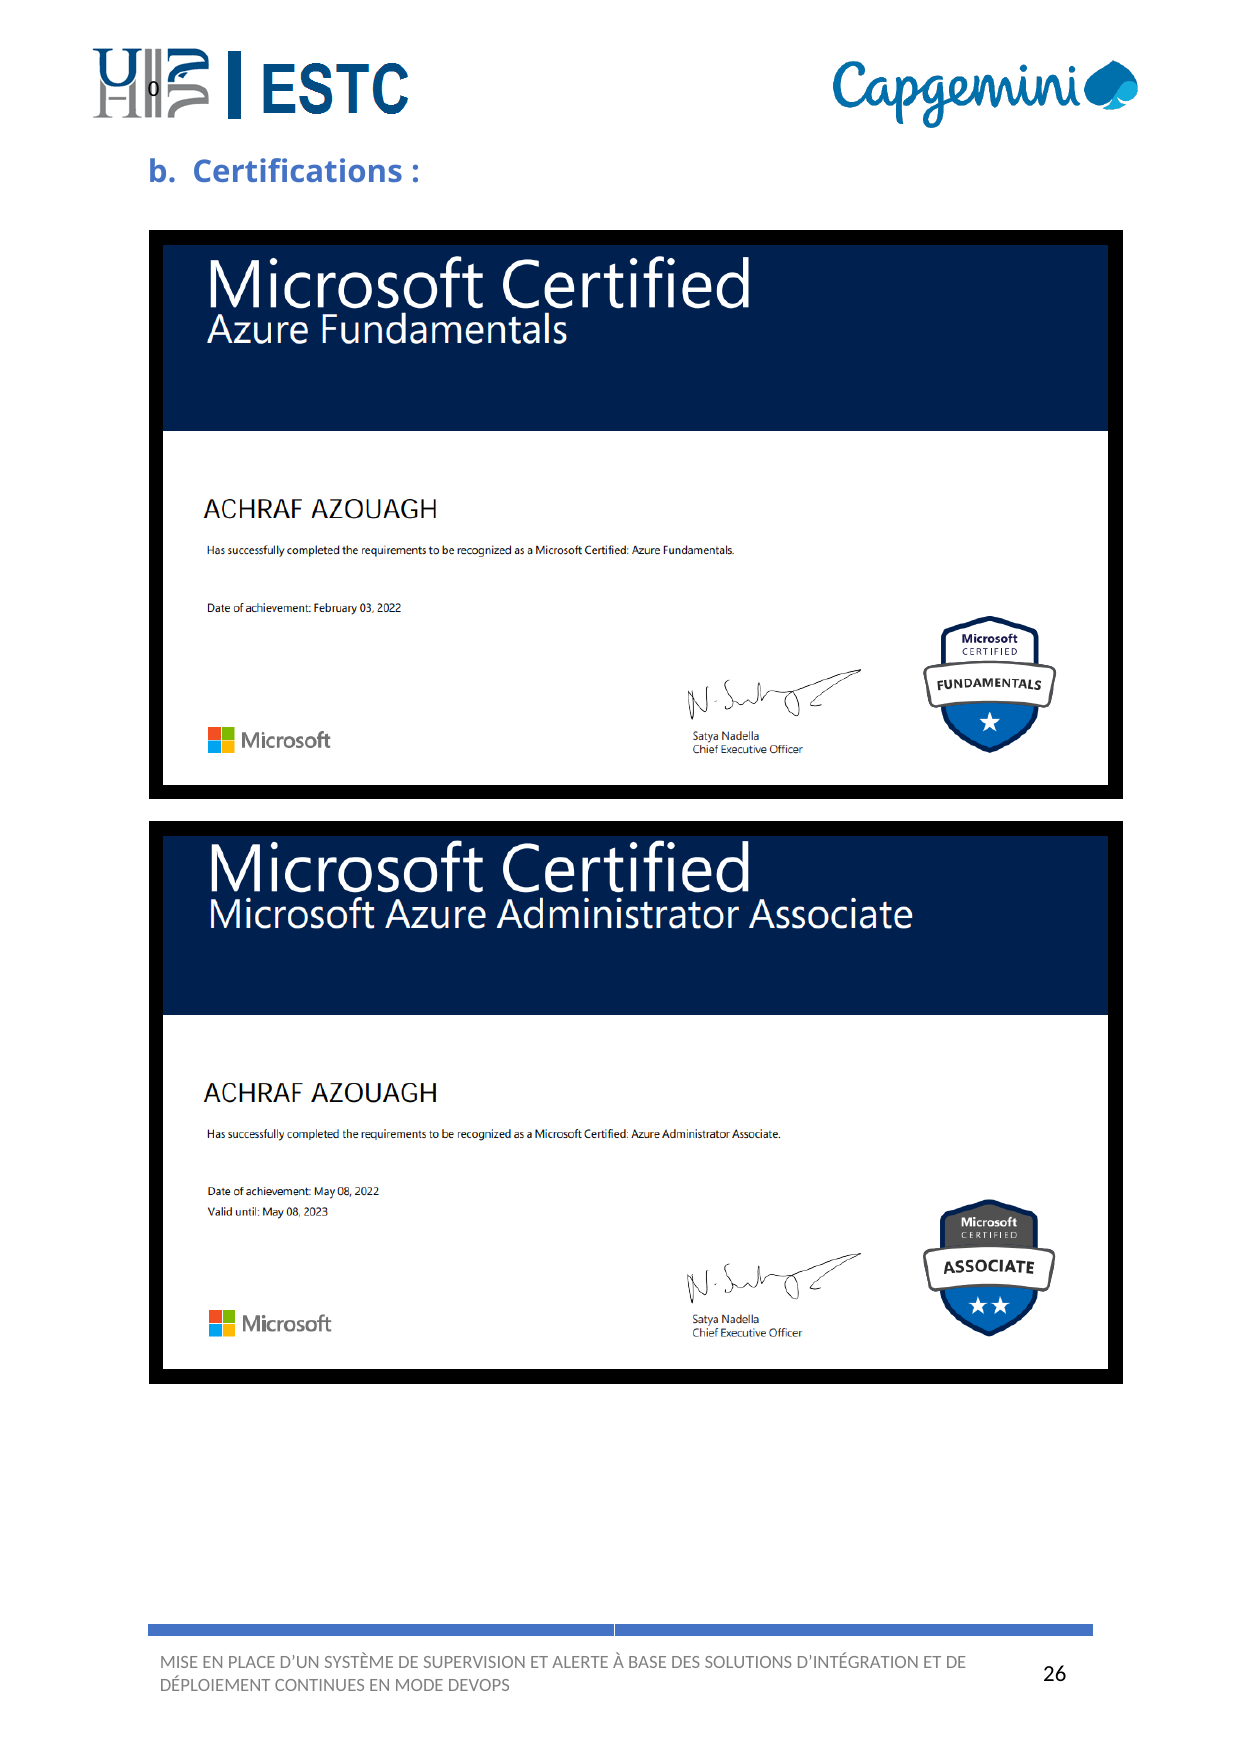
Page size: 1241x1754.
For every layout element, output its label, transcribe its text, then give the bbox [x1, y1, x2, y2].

subtitle Certifications : [148, 149, 1093, 191]
picture [163, 836, 1108, 1369]
picture [833, 60, 1139, 128]
picture [87, 40, 418, 136]
picture [163, 245, 1108, 785]
